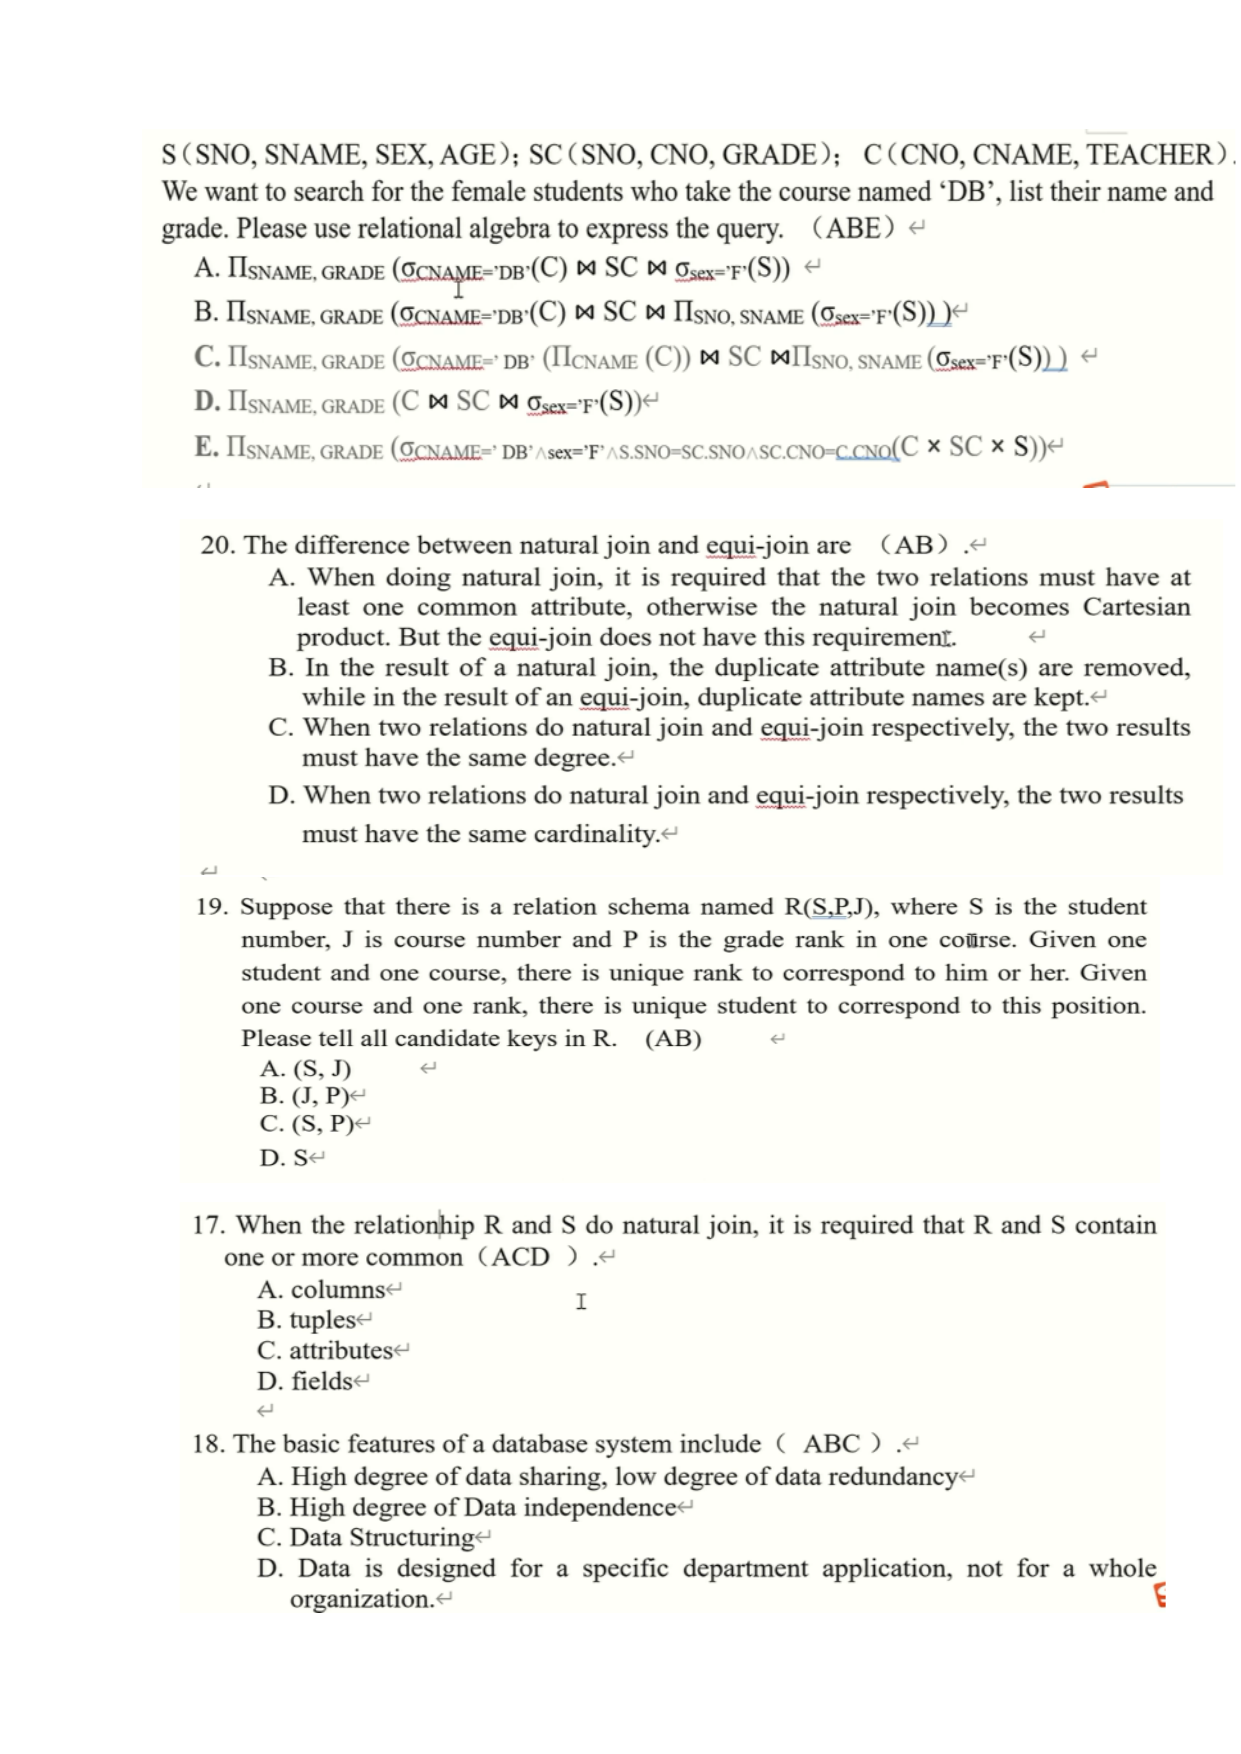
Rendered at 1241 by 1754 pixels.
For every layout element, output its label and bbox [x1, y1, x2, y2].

picture [142, 129, 1236, 488]
picture [179, 1202, 1166, 1613]
picture [179, 519, 1224, 875]
picture [179, 877, 1161, 1183]
